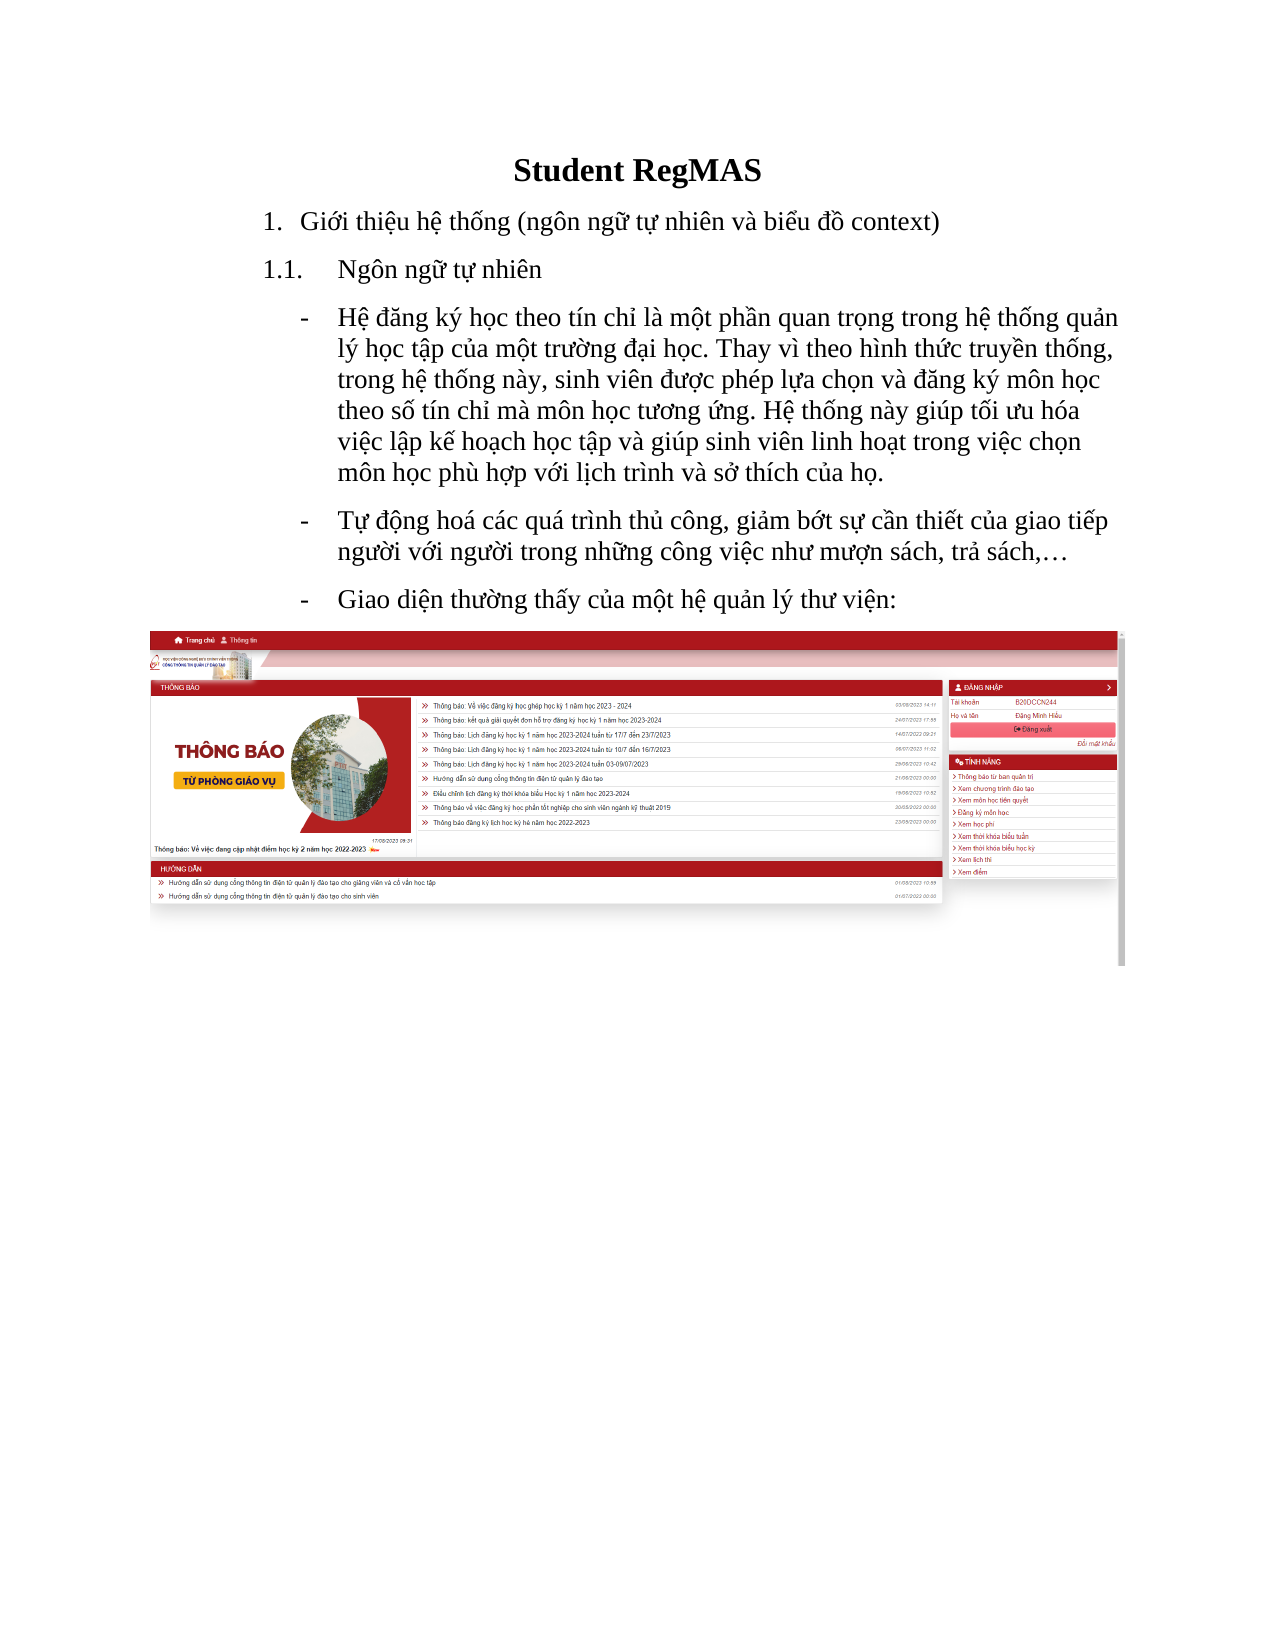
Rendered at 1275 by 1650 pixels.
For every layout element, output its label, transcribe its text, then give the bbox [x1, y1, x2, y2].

list Giới thiệu hệ thống (ngôn ngữ tự nhiên và biểu đồ context) [262, 205, 1125, 236]
list Tự động hoá các quá trình thủ công, giảm bớt sự cần thiết của giao tiếp người với người trong những công việc như mượn sách, trả sách,… [300, 504, 1125, 566]
picture [150, 631, 1125, 966]
list Ngôn ngữ tự nhiên [262, 253, 1125, 284]
text Student RegMAS [150, 150, 1125, 188]
list Hệ đăng ký học theo tín chỉ là một phần quan trọng trong hệ thống quản lý học tập của một trường đại học. Thay vì theo hình thức truyền thống, trong hệ thống này, sinh viên được phép lựa chọn và đăng ký môn học theo số tín chỉ mà môn học tương ứng. Hệ thống này giúp tối ưu hóa việc lập kế hoạch học tập và giúp sinh viên linh hoạt trong việc chọn môn học phù hợp với lịch trình và sở thích của họ. [300, 301, 1125, 487]
list Giao diện thường thấy của một hệ quản lý thư viện: [300, 583, 1125, 614]
